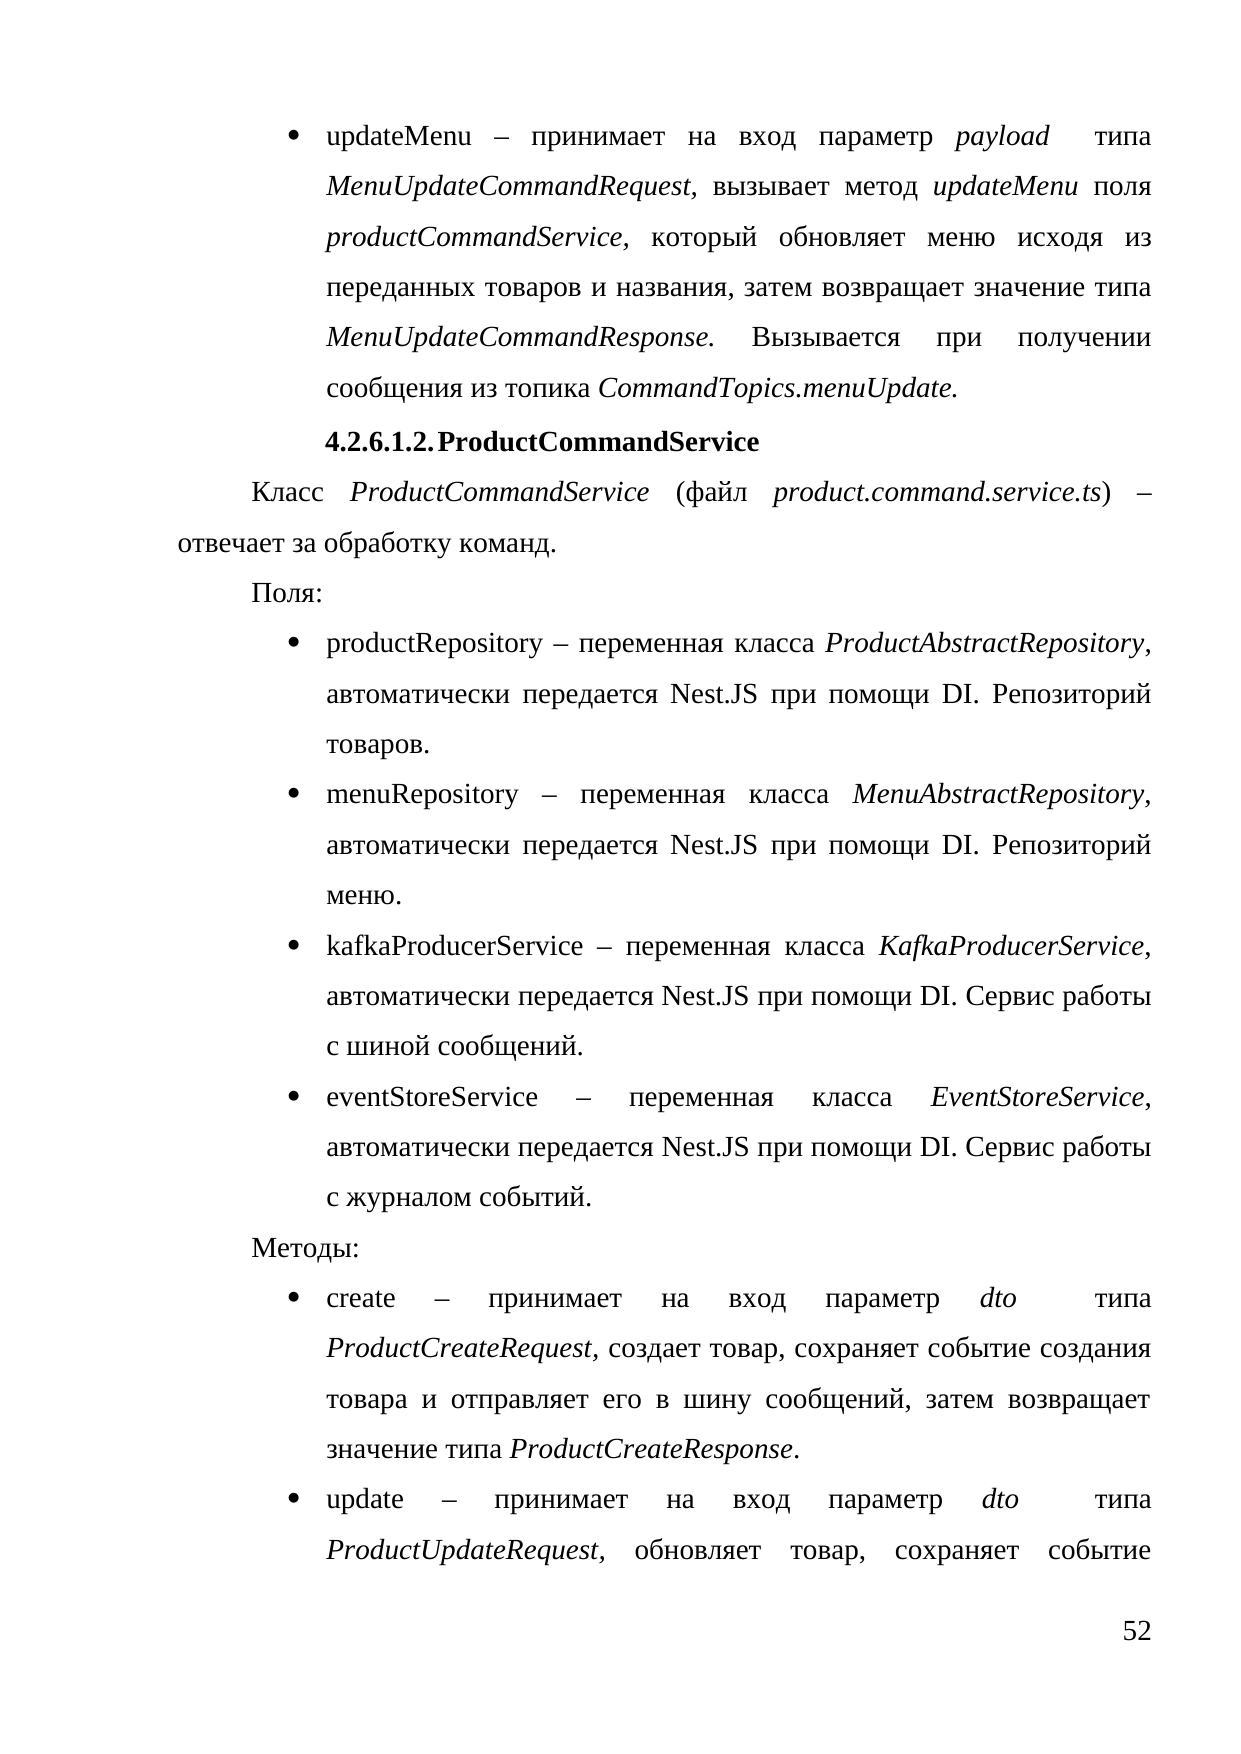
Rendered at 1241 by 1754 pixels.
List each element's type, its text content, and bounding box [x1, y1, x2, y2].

text Класс ProductCommandService (файл product.command.service.ts) – отвечает за обработку команд. [177, 474, 1152, 558]
text Методы: [177, 1230, 1152, 1263]
list eventStoreService – переменная класса EventStoreService, автоматически передается Nest.JS при помощи DI. Сервис работы с журналом событий. [288, 1079, 1152, 1213]
text Поля: [177, 575, 1152, 609]
list updateMenu – принимает на вход параметр payload типа MenuUpdateCommandRequest, вызывает метод updateMenu поля productCommandService, который обновляет меню исходя из переданных товаров и названия, затем возвращает значение типа MenuUpdateCommandResponse. Вызывается при получении сообщения из топика CommandTopics.menuUpdate. [288, 118, 1152, 403]
list kafkaProducerService – переменная класса KafkaProducerService, автоматически передается Nest.JS при помощи DI. Сервис работы с шиной сообщений. [288, 928, 1152, 1062]
subtitle ProductCommandService [325, 424, 1152, 458]
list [288, 1481, 1152, 1565]
list create – принимает на вход параметр dto типа ProductCreateRequest, создает товар, сохраняет событие создания товара и отправляет его в шину сообщений, затем возвращает значение типа ProductCreateResponse. [288, 1280, 1152, 1464]
list menuRepository – переменная класса MenuAbstractRepository, автоматически передается Nest.JS при помощи DI. Репозиторий меню. [288, 777, 1152, 911]
list productRepository – переменная класса ProductAbstractRepository, автоматически передается Nest.JS при помощи DI. Репозиторий товаров. [288, 626, 1152, 760]
